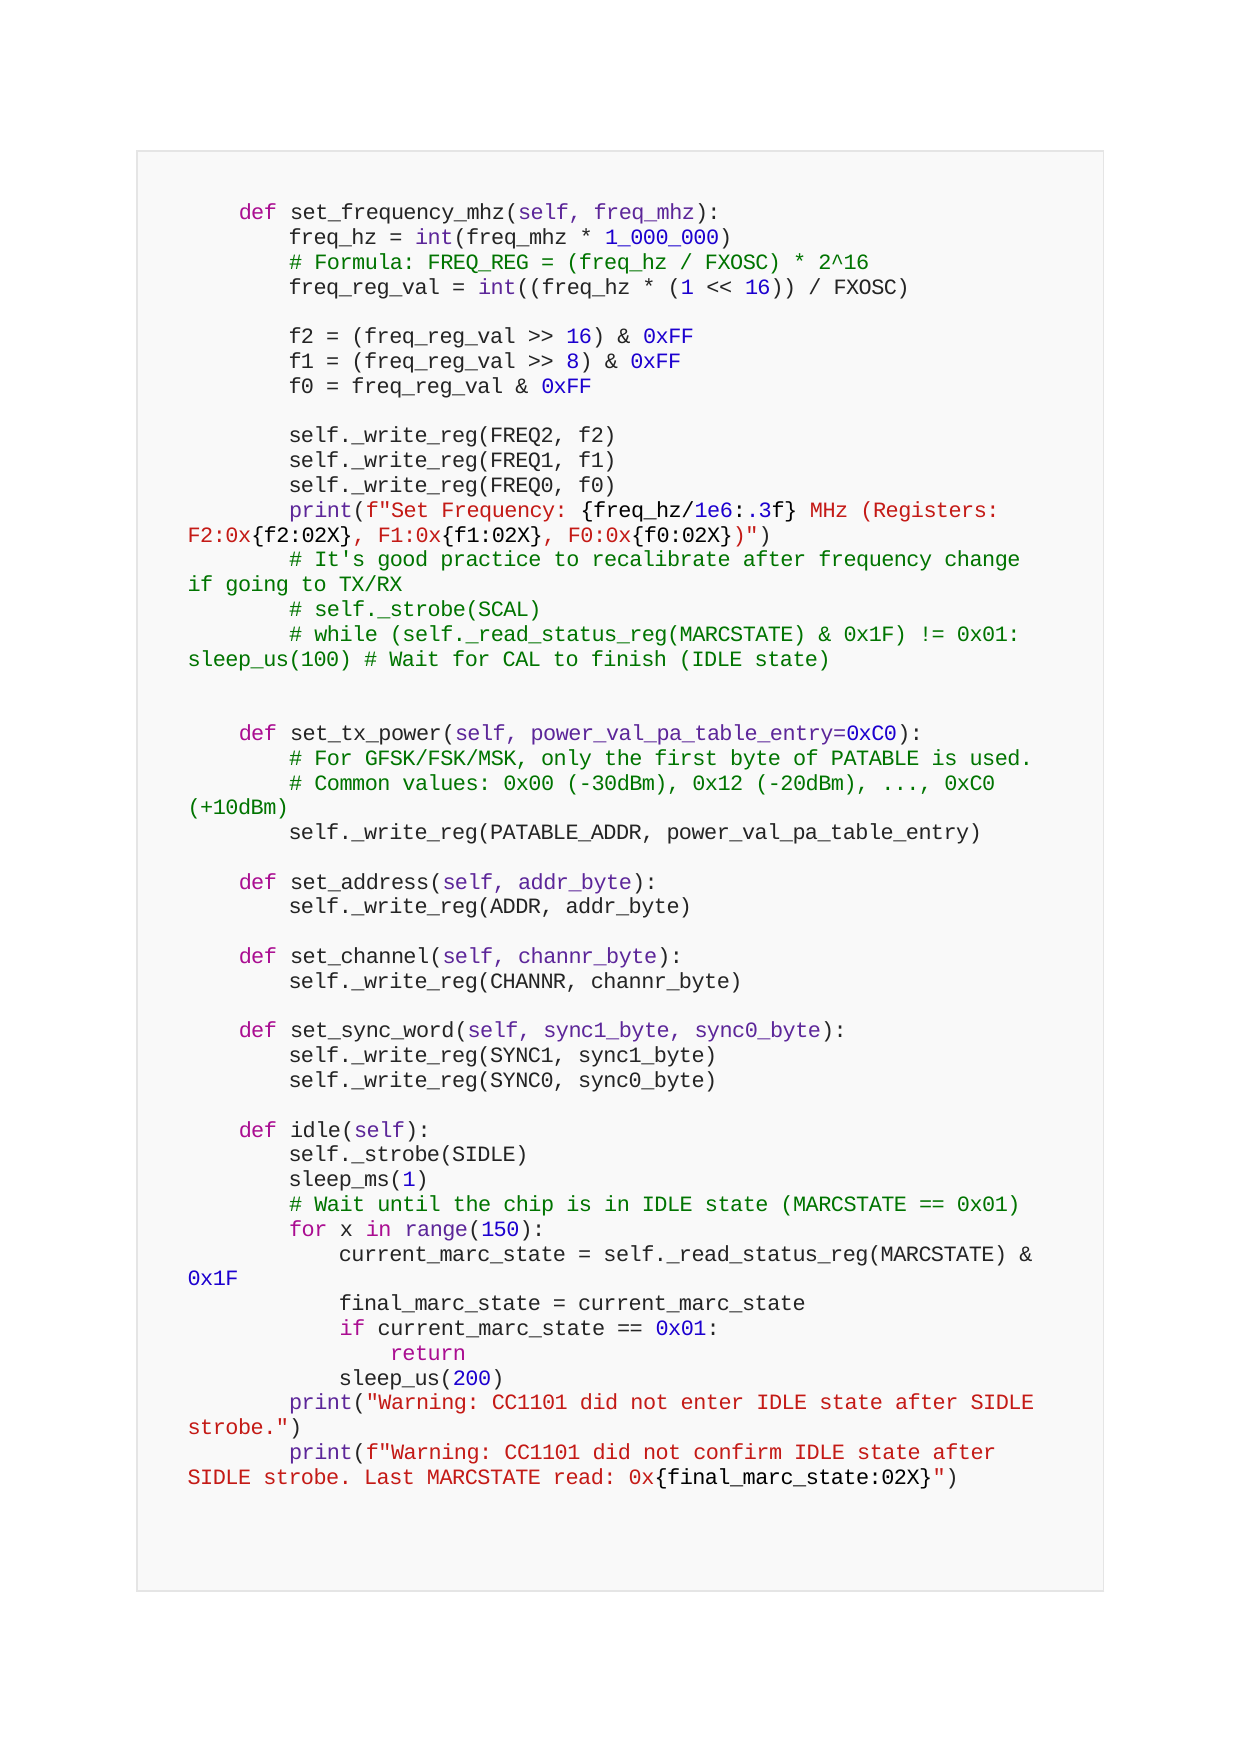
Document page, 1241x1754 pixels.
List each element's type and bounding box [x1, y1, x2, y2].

text [138, 152, 1103, 1590]
